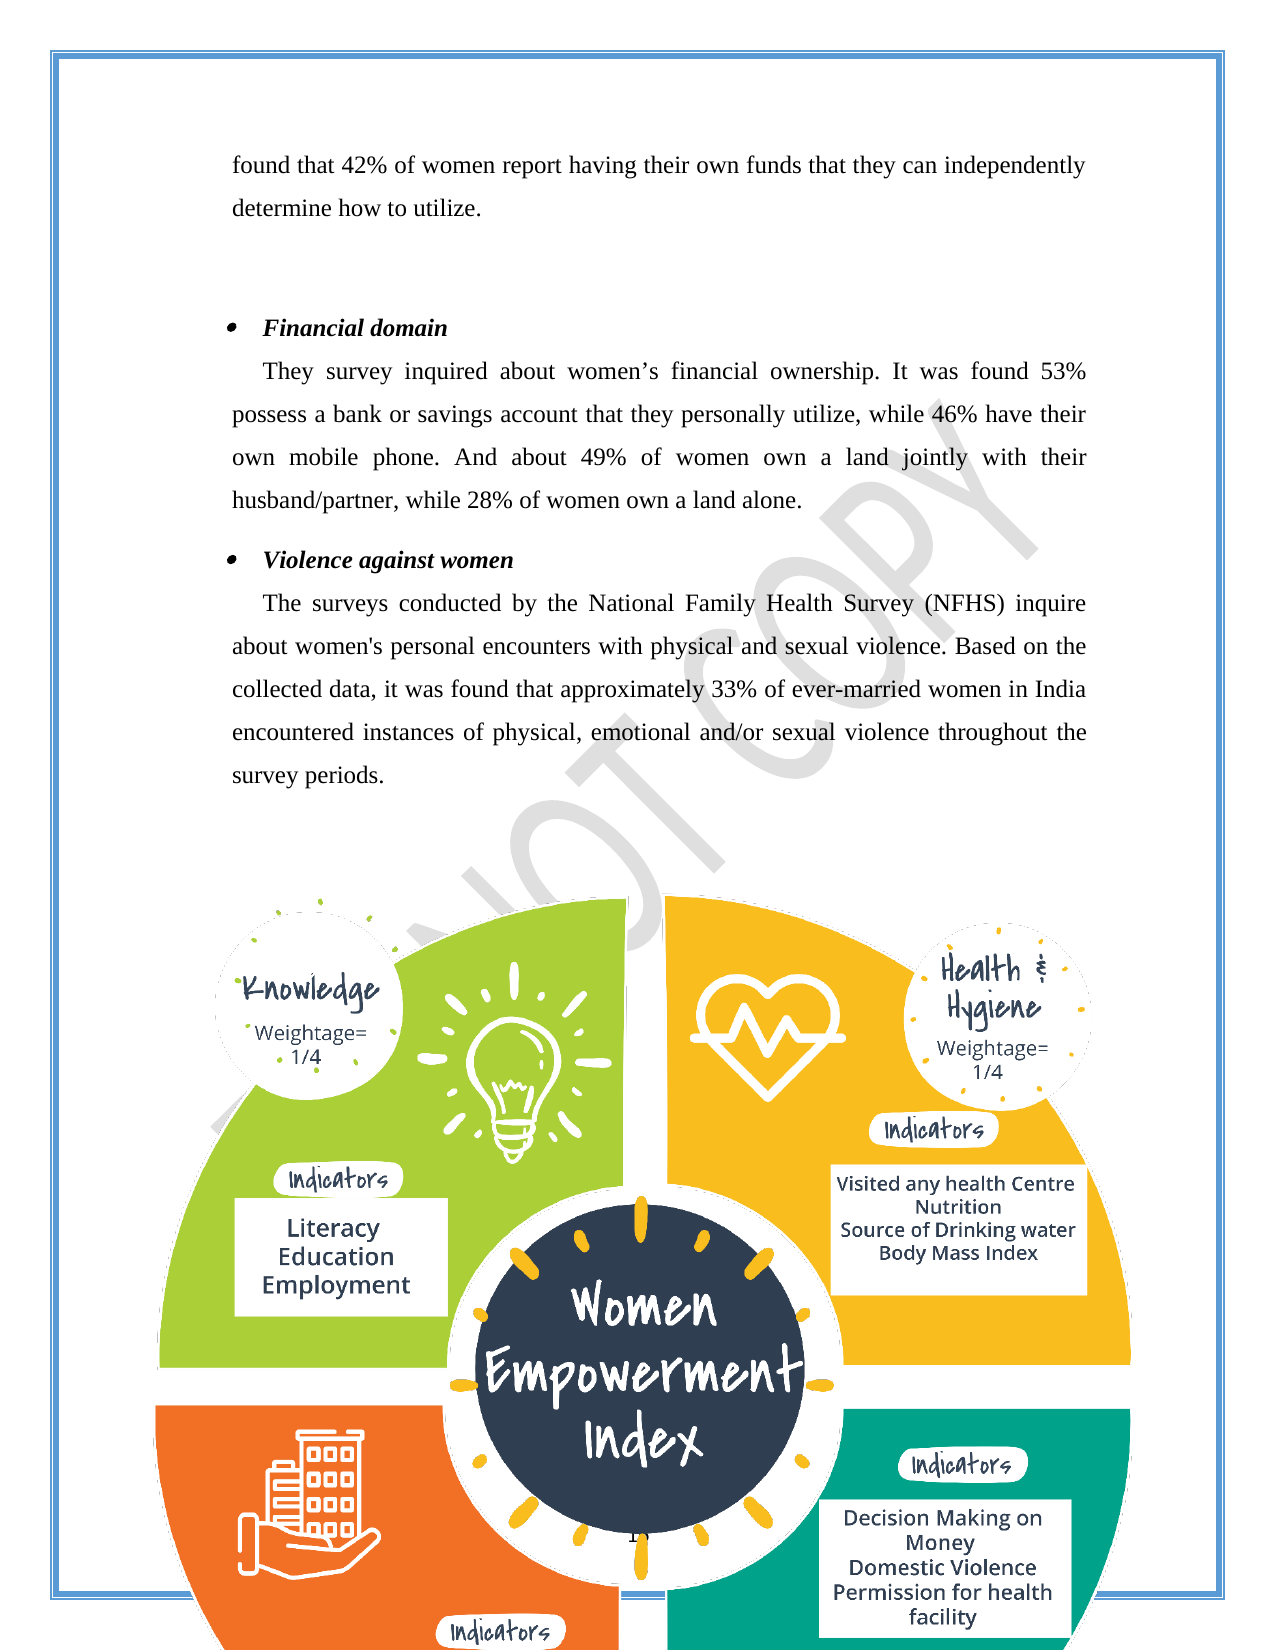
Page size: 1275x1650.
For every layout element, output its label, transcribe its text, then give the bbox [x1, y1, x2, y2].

text They survey inquired about women’s financial ownership. It was found 53% possess a bank or savings account that they personally utilize, while 46% have their own mobile phone. And about 49% of women own a land jointly with their husband/partner, while 28% of women own a land alone. [232, 356, 1087, 514]
list Financial domain [225, 313, 1087, 341]
picture [114, 880, 1197, 1650]
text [232, 150, 1087, 222]
list Violence against women [225, 545, 1087, 574]
text The surveys conducted by the National Family Health Survey (NFHS) inquire about women's personal encounters with physical and sexual violence. Based on the collected data, it was found that approximately 33% of ever-married women in India encountered instances of physical, emotional and/or sexual violence throughout the survey periods. [232, 588, 1087, 789]
